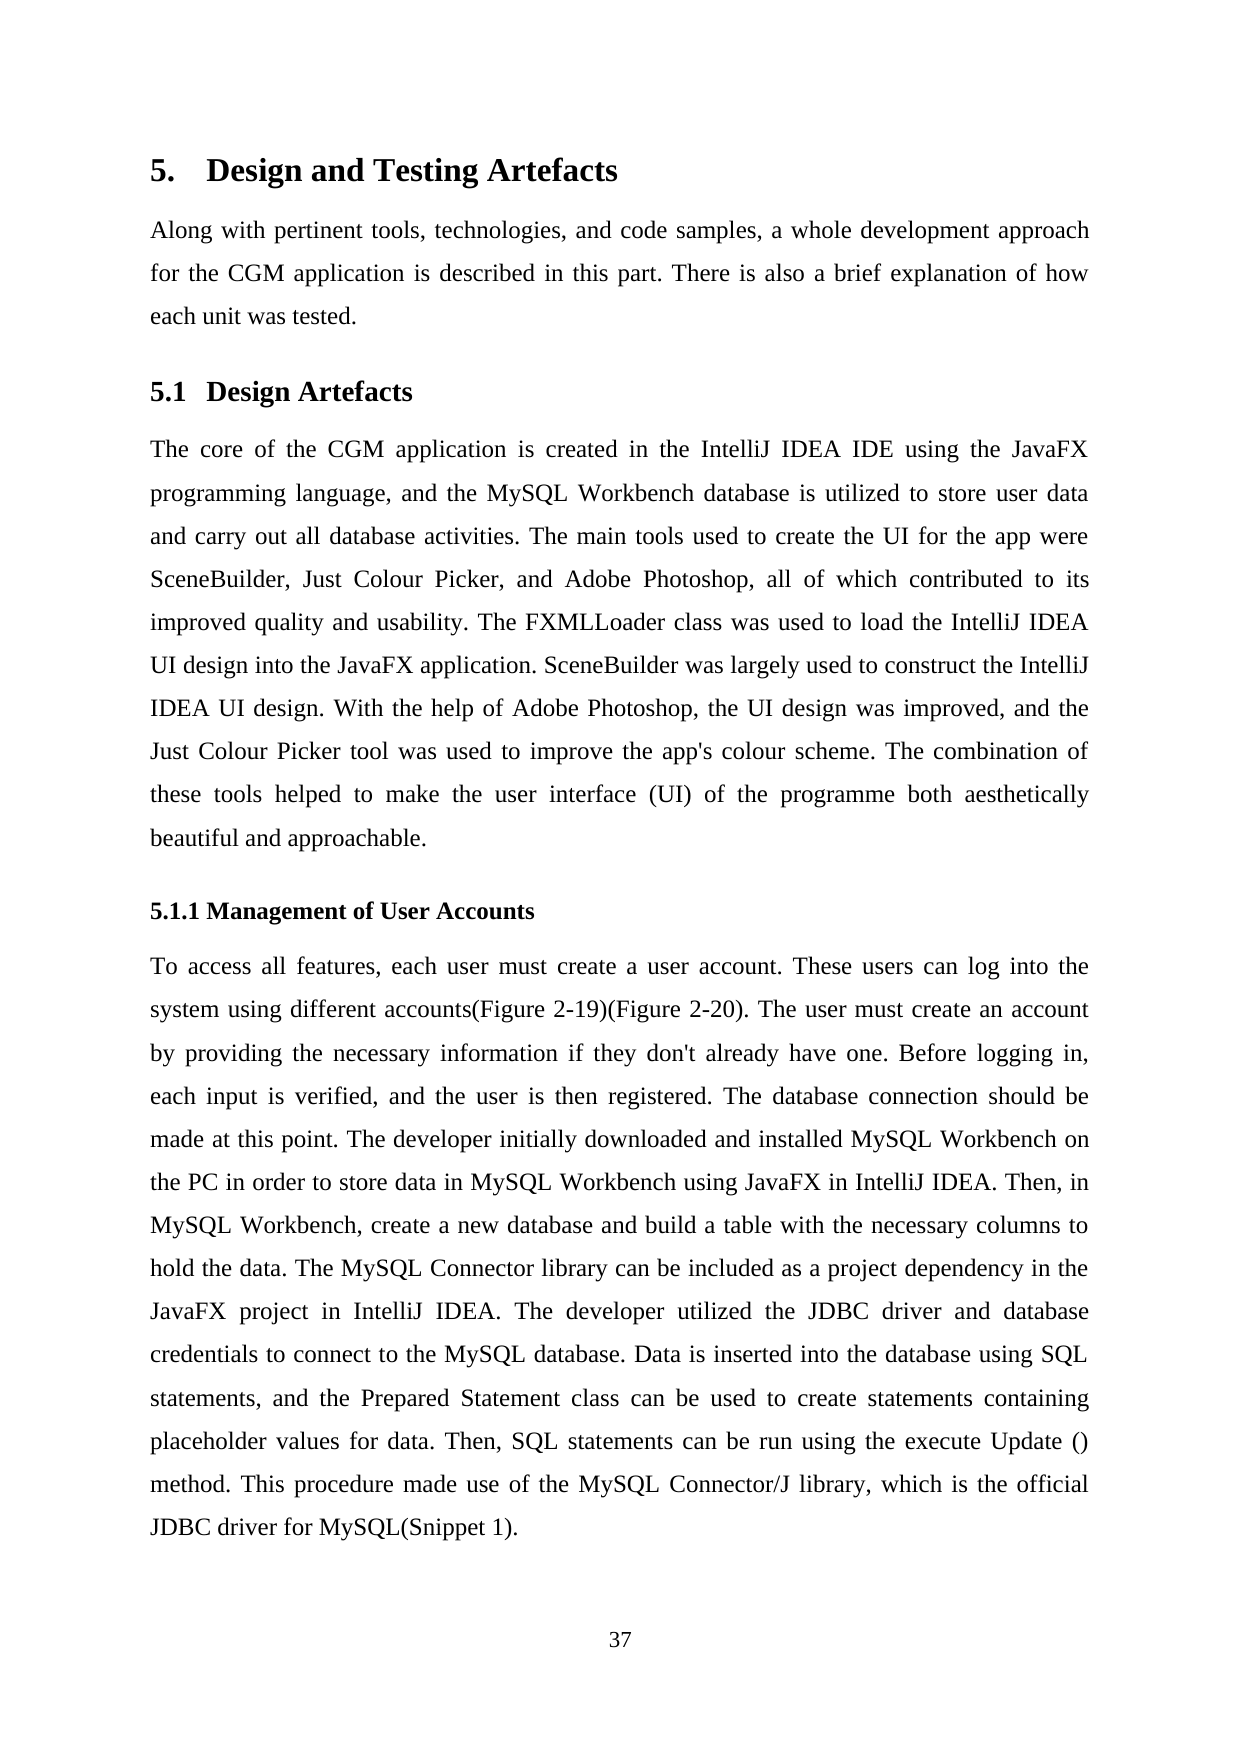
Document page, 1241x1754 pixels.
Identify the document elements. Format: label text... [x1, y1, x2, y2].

subtitle Design and Testing Artefacts [150, 150, 1090, 188]
subtitle Design Artefacts [150, 374, 1090, 408]
subtitle Management of User Accounts [150, 896, 1090, 925]
text Along with pertinent tools, technologies, and code samples, a whole development approach for the CGM application is described in this part. There is also a brief explanation of how each unit was tested. [150, 215, 1090, 330]
text To access all features, each user must create a user account. These users can log into the system using different accounts(Figure 2-19)(Figure 2-20). The user must create an account by providing the necessary information if they don't already have one. Before logging in, each input is verified, and the user is then registered. The database connection should be made at this point. The developer initially downloaded and installed MySQL Workbench on the PC in order to store data in MySQL Workbench using JavaFX in IntelliJ IDEA. Then, in MySQL Workbench, create a new database and build a table with the necessary columns to hold the data. The MySQL Connector library can be included as a project dependency in the JavaFX project in IntelliJ IDEA. The developer utilized the JDBC driver and database credentials to connect to the MySQL database. Data is inserted into the database using SQL statements, and the Prepared Statement class can be used to create statements containing placeholder values for data. Then, SQL statements can be run using the execute Update () method. This procedure made use of the MySQL Connector/J library, which is the official JDBC driver for MySQL(Snippet 1). [150, 951, 1090, 1541]
text The core of the CGM application is created in the IntelliJ IDEA IDE using the JavaFX programming language, and the MySQL Workbench database is utilized to store user data and carry out all database activities. The main tools used to create the UI for the app were SceneBuilder, Just Colour Picker, and Adobe Photoshop, all of which contributed to its improved quality and usability. The FXMLLoader class was used to load the IntelliJ IDEA UI design into the JavaFX application. SceneBuilder was largely used to construct the IntelliJ IDEA UI design. With the help of Adobe Photoshop, the UI design was improved, and the Just Colour Picker tool was used to improve the app's colour scheme. The combination of these tools helped to make the user interface (UI) of the programme both aesthetically beautiful and approachable. [150, 434, 1090, 851]
